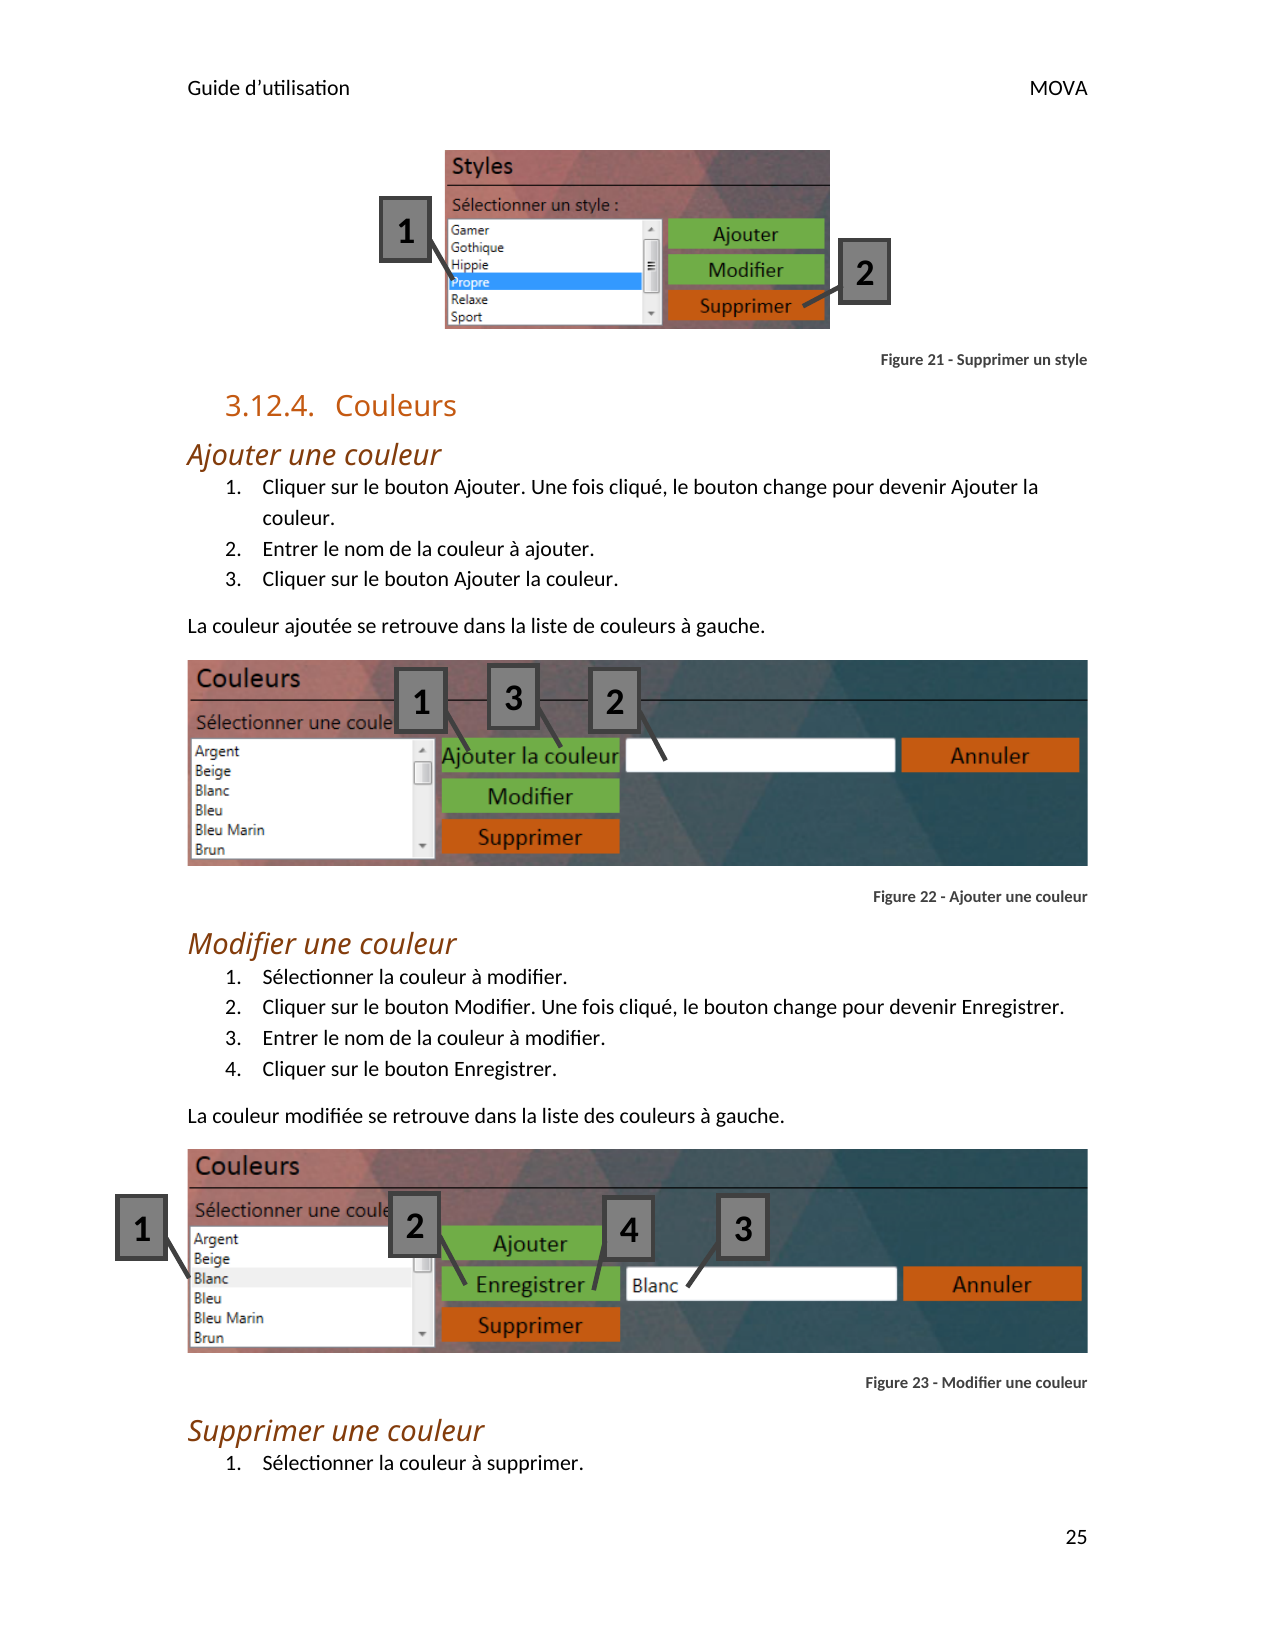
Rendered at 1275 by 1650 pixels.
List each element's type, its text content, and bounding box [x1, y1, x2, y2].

list Entrer le nom de la couleur à modifier. [225, 1024, 1087, 1051]
subtitle Ajouter une couleur [187, 434, 1087, 473]
text Figure 22 - Ajouter une couleur [187, 886, 1087, 907]
list Sélectionner la couleur à modifier. [225, 963, 1087, 989]
list Cliquer sur le bouton Ajouter la couleur. [225, 565, 1087, 592]
list Sélectionner la couleur à supprimer. [225, 1449, 1087, 1476]
list Cliquer sur le bouton Ajouter. Une fois cliqué, le bouton change pour devenir Ajouter la couleur. [225, 473, 1087, 531]
text La couleur ajoutée se retrouve dans la liste de couleurs à gauche. [187, 613, 1087, 639]
subtitle Supprimer une couleur [187, 1410, 1087, 1449]
picture [187, 1149, 1088, 1353]
text La couleur modifiée se retrouve dans la liste des couleurs à gauche. [187, 1102, 1087, 1129]
list Cliquer sur le bouton Enregistrer. [225, 1055, 1087, 1081]
text Figure 21 - Supprimer un style [187, 349, 1087, 369]
picture [187, 660, 1088, 866]
subtitle Modifier une couleur [187, 923, 1087, 963]
list Cliquer sur le bouton Modifier. Une fois cliqué, le bouton change pour devenir Enregistrer. [225, 993, 1087, 1020]
subtitle Couleurs [225, 386, 1087, 425]
picture [444, 150, 830, 329]
list Entrer le nom de la couleur à ajouter. [225, 535, 1087, 561]
text Figure 23 - Modifier une couleur [187, 1373, 1087, 1393]
